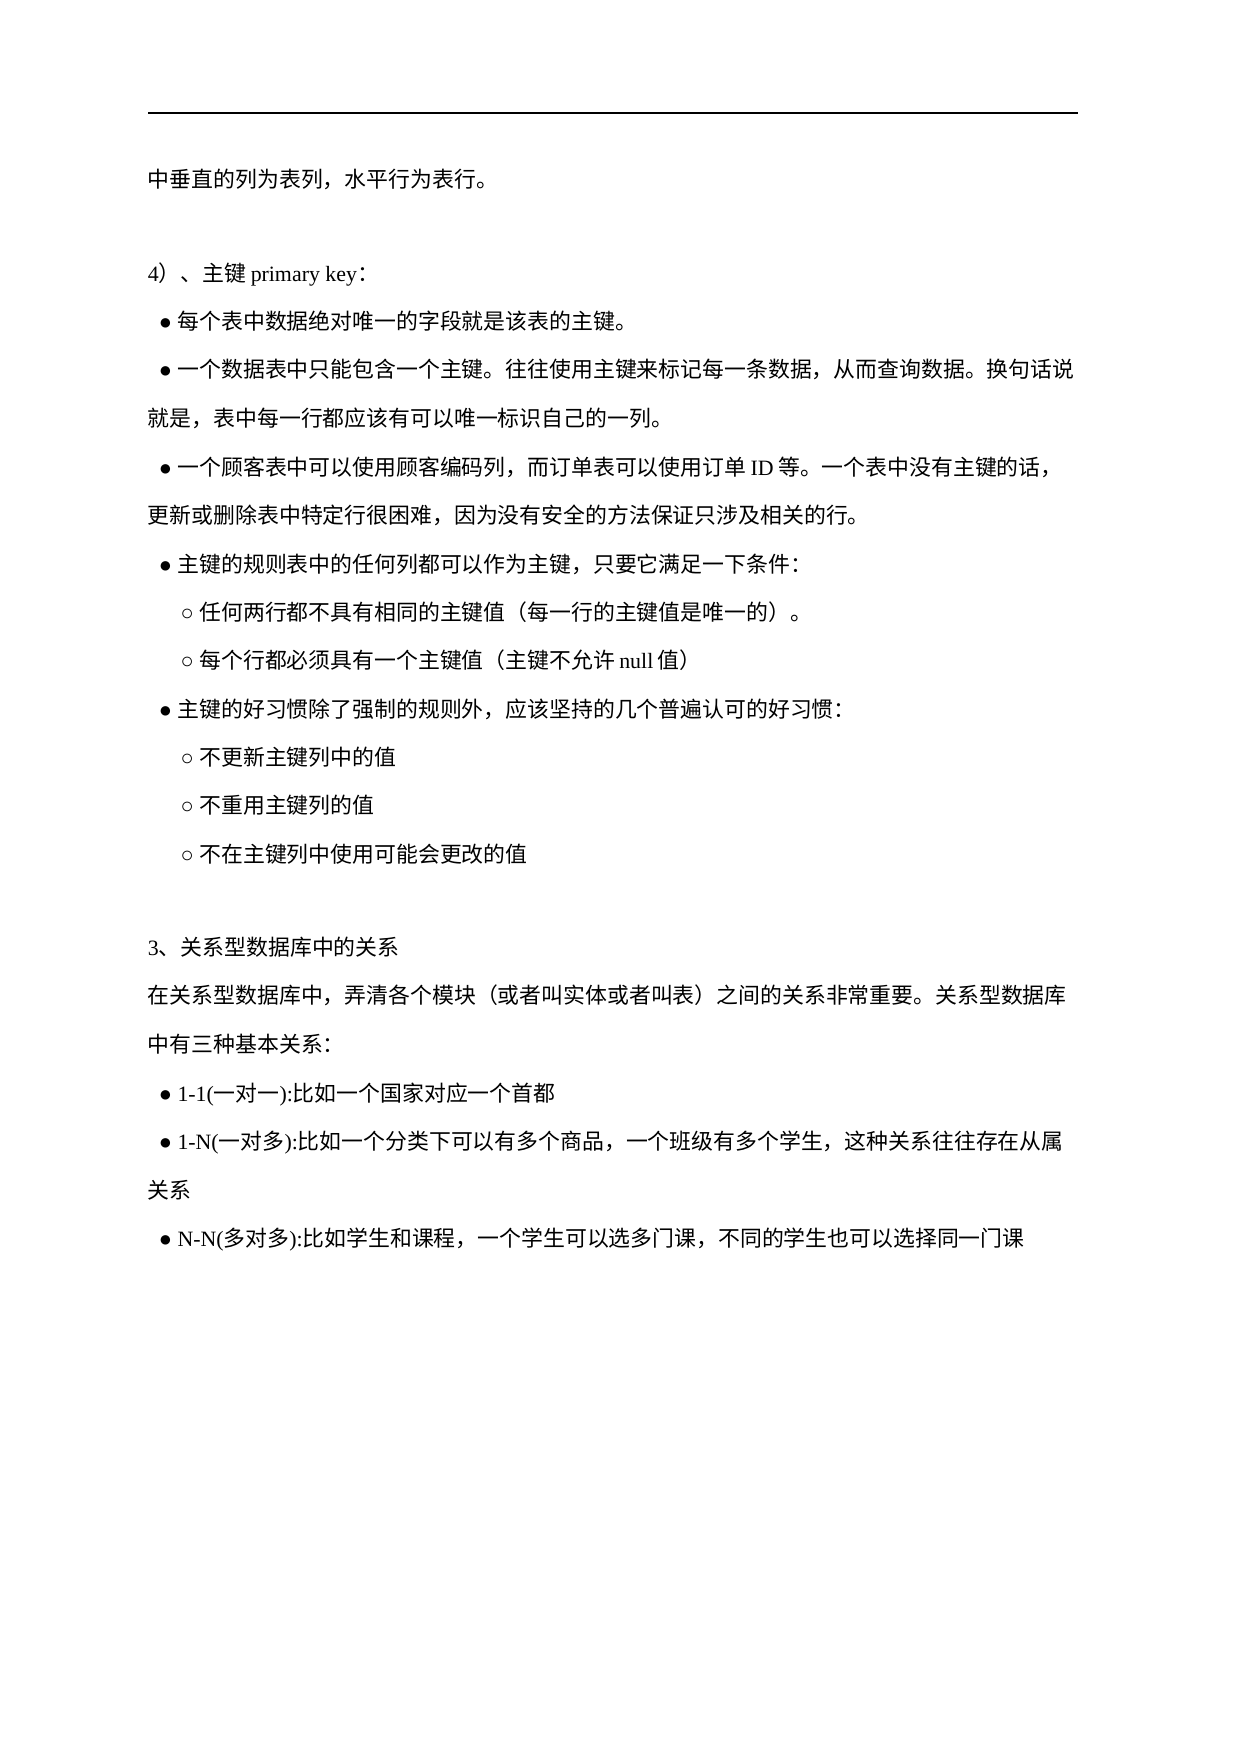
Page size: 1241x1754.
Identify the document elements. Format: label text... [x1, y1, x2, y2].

text ● N-N(多对多):比如学生和课程，一个学生可以选多门课，不同的学生也可以选择同一门课 [148, 1221, 1078, 1253]
text ○ 任何两行都不具有相同的主键值（每一行的主键值是唯一的）。 [148, 594, 1078, 627]
text ○ 不重用主键列的值 [148, 788, 1078, 820]
text ● 主键的规则表中的任何列都可以作为主键，只要它满足一下条件： [148, 546, 1078, 579]
text ● 每个表中数据绝对唯一的字段就是该表的主键。 [148, 304, 1078, 336]
text ● 1-1(一对一):比如一个国家对应一个首都 [148, 1075, 1078, 1108]
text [148, 162, 1078, 194]
text ● 一个数据表中只能包含一个主键。往往使用主键来标记每一条数据，从而查询数据。换句话说就是，表中每一行都应该有可以唯一标识自己的一列。 [148, 352, 1078, 433]
text ○ 不更新主键列中的值 [148, 739, 1078, 772]
text ● 主键的好习惯除了强制的规则外，应该坚持的几个普遍认可的好习惯： [148, 691, 1078, 724]
text 4）、主键primary key： [148, 255, 1078, 288]
text ○ 不在主键列中使用可能会更改的值 [148, 836, 1078, 869]
text 3、关系型数据库中的关系 [148, 930, 1078, 962]
text ○ 每个行都必须具有一个主键值（主键不允许null值） [148, 643, 1078, 675]
text 在关系型数据库中，弄清各个模块（或者叫实体或者叫表）之间的关系非常重要。关系型数据库中有三种基本关系： [148, 978, 1078, 1059]
text ● 一个顾客表中可以使用顾客编码列，而订单表可以使用订单ID等。一个表中没有主键的话，更新或删除表中特定行很困难，因为没有安全的方法保证只涉及相关的行。 [148, 449, 1078, 530]
text ● 1-N(一对多):比如一个分类下可以有多个商品，一个班级有多个学生，这种关系往往存在从属关系 [148, 1123, 1078, 1205]
